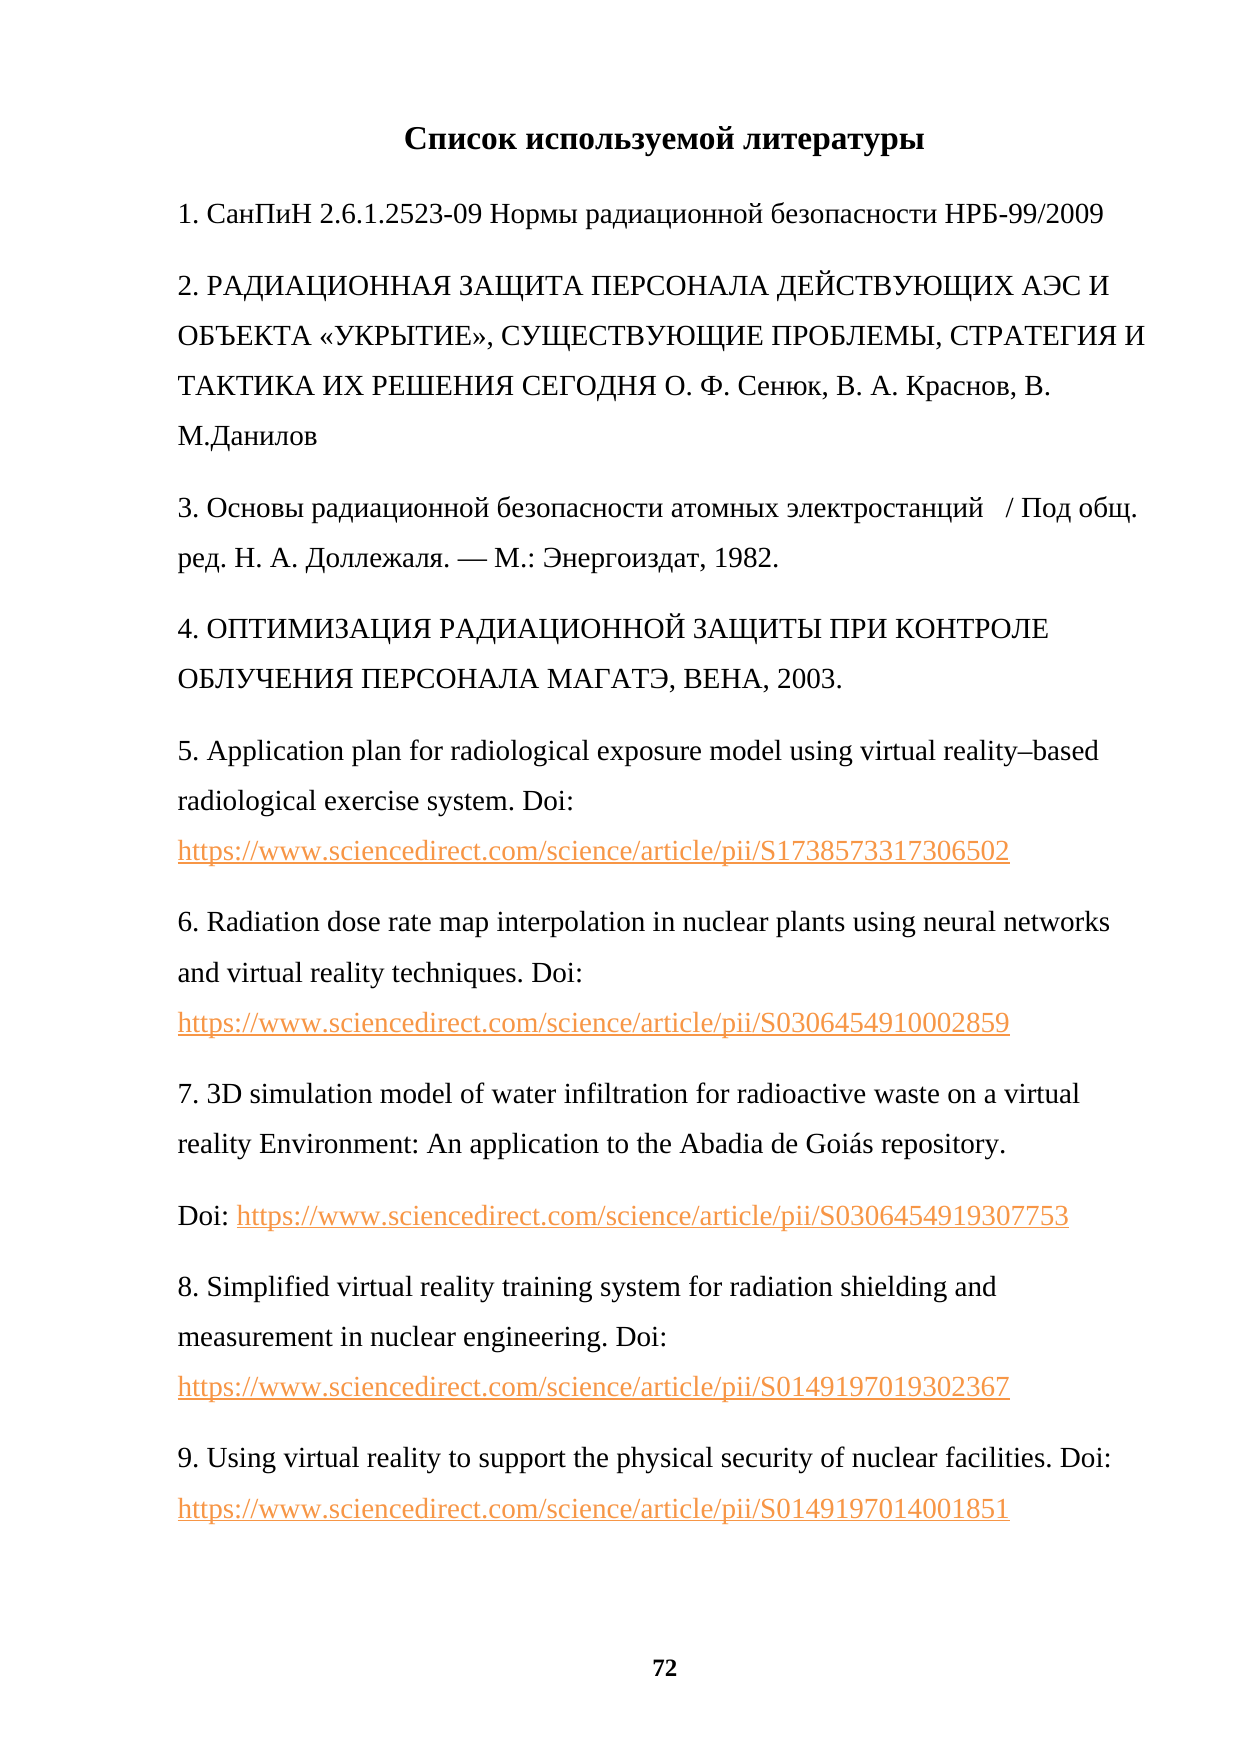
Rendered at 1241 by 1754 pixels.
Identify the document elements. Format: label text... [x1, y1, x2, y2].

text 7. 3D simulation model of water infiltration for radioactive waste on a virtual reality Environment: An application to the Abadia de Goiás repository. [177, 1076, 1152, 1160]
text 9. Using virtual reality to support the physical security of nuclear facilities. Doi: https://www.sciencedirect.com/science/article/pii/S0149197014001851 [177, 1441, 1152, 1524]
text 1. СанПиН 2.6.1.2523-09 Нормы радиационной безопасности НРБ-99/2009 [177, 196, 1152, 230]
text 4. ОПТИМИЗАЦИЯ РАДИАЦИОННОЙ ЗАЩИТЫ ПРИ КОНТРОЛЕ ОБЛУЧЕНИЯ ПЕРСОНАЛА МАГАТЭ, ВЕНА, 2003. [177, 611, 1152, 695]
text 6. Radiation dose rate map interpolation in nuclear plants using neural networks and virtual reality techniques. Doi: https://www.sciencedirect.com/science/article/pii/S0306454910002859 [177, 904, 1152, 1038]
text 8. Simplified virtual reality training system for radiation shielding and measurement in nuclear engineering. Doi: https://www.sciencedirect.com/science/article/pii/S0149197019302367 [177, 1269, 1152, 1403]
text 5. Application plan for radiological exposure model using virtual reality–based radiological exercise system. Doi: https://www.sciencedirect.com/science/article/pii/S1738573317306502 [177, 733, 1152, 867]
text Doi: https://www.sciencedirect.com/science/article/pii/S0306454919307753 [177, 1198, 1152, 1231]
text 3. Основы радиационной безопасности атомных электростанций / Под общ. ред. Н. А. Доллежаля. — М.: Энергоиздат, 1982. [177, 490, 1152, 573]
text 2. РАДИАЦИОННАЯ ЗАЩИТА ПЕРСОНАЛА ДЕЙСТВУЮЩИХ АЭС И ОБЪЕКТА «УКРЫТИЕ», СУЩЕСТВУЮЩИЕ ПРОБЛЕМЫ, СТРАТЕГИЯ И ТАКТИКА ИХ РЕШЕНИЯ СЕГОДНЯ О. Ф. Сенюк, В. А. Краснов, В. М.Данилов [177, 268, 1152, 452]
text Список используемой литературы [177, 118, 1152, 156]
